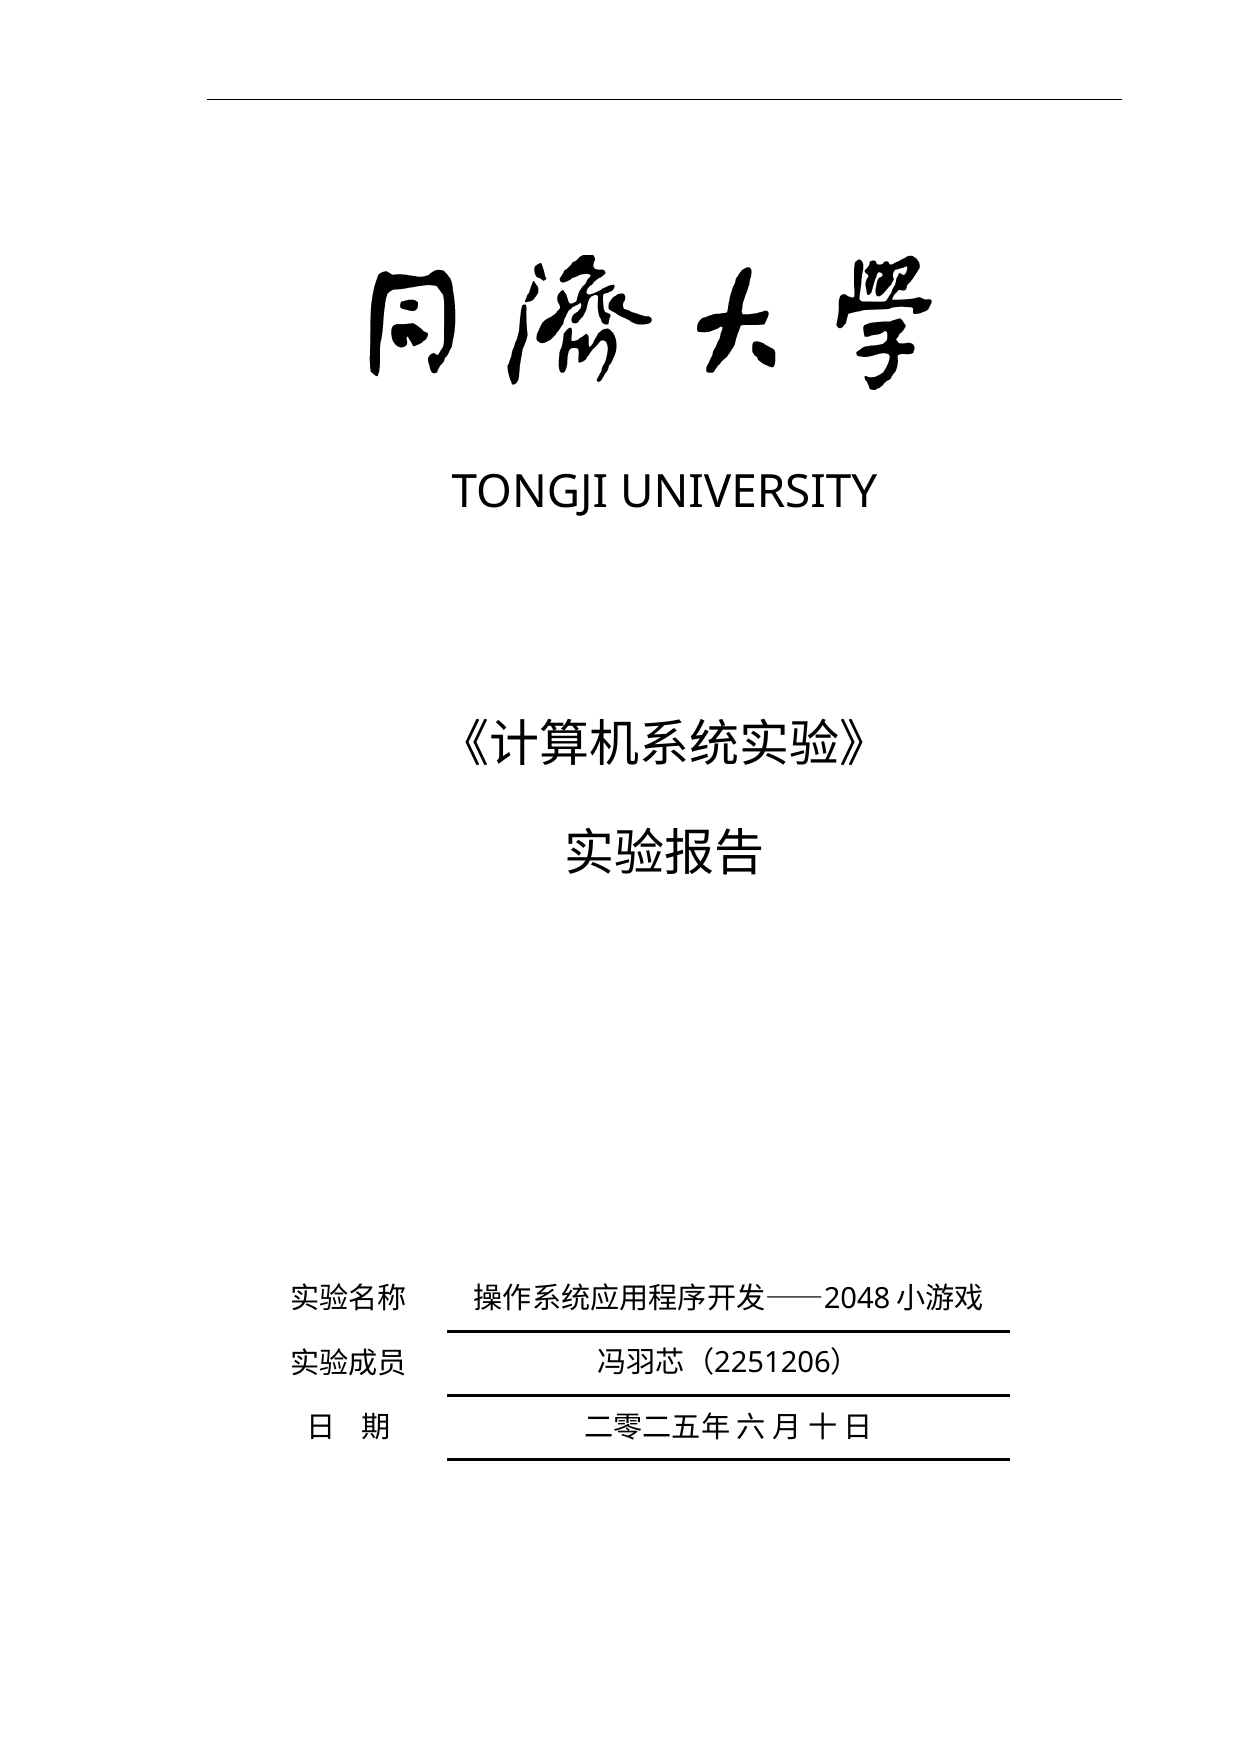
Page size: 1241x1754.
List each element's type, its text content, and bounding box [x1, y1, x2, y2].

text 实验报告 [207, 812, 1122, 885]
table_cell 二零二五年 六 月 十 日 [447, 1397, 1010, 1458]
text TONGJI UNIVERSITY [207, 459, 1122, 521]
table_cell 冯羽芯（2251206） [447, 1333, 1010, 1394]
table_header 实验名称 [249, 1266, 447, 1330]
text 《计算机系统实验》 [207, 704, 1122, 776]
table_header 操作系统应用程序开发——2048小游戏 [447, 1266, 1010, 1330]
table_cell 实验成员 [249, 1330, 447, 1394]
picture [363, 255, 936, 396]
table_cell 日 期 [249, 1394, 447, 1458]
